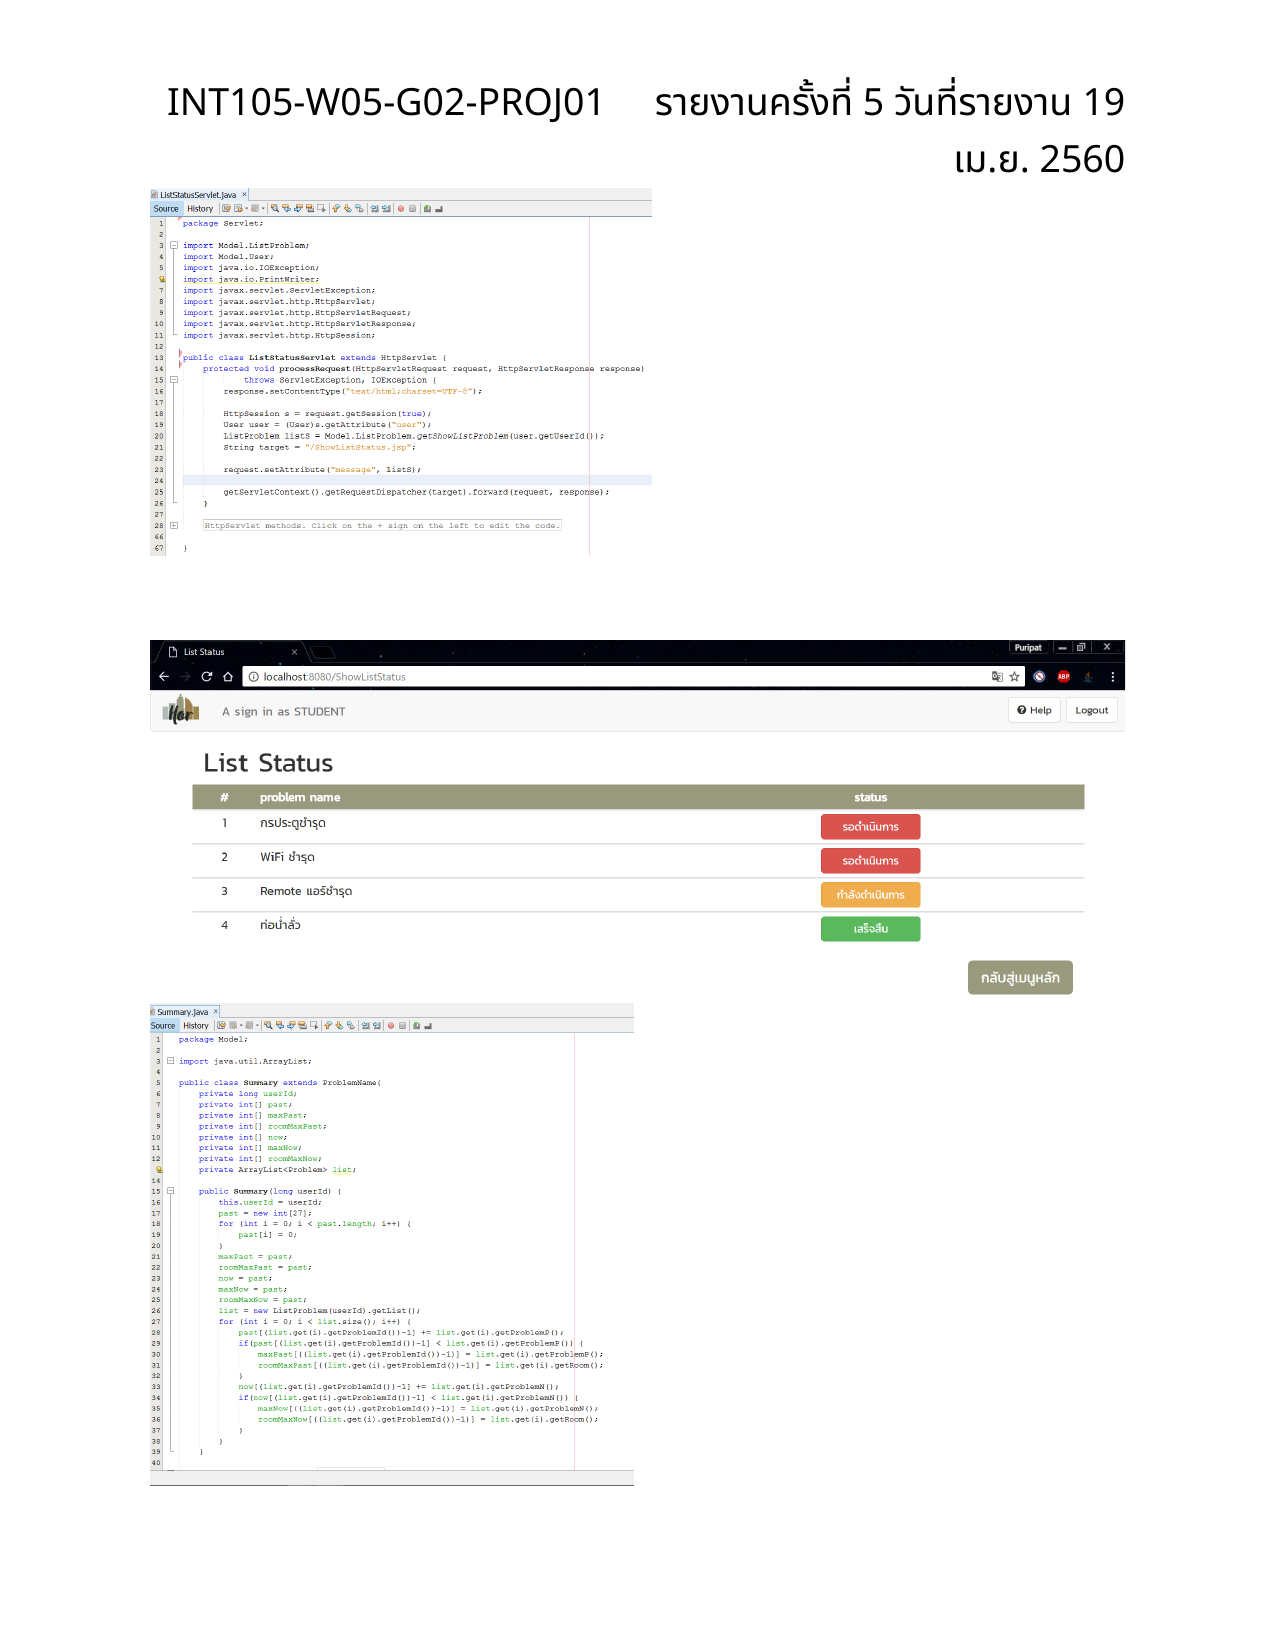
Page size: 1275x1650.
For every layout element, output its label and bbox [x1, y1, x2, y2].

picture [150, 1003, 634, 1486]
picture [150, 640, 1125, 1002]
picture [150, 188, 653, 556]
